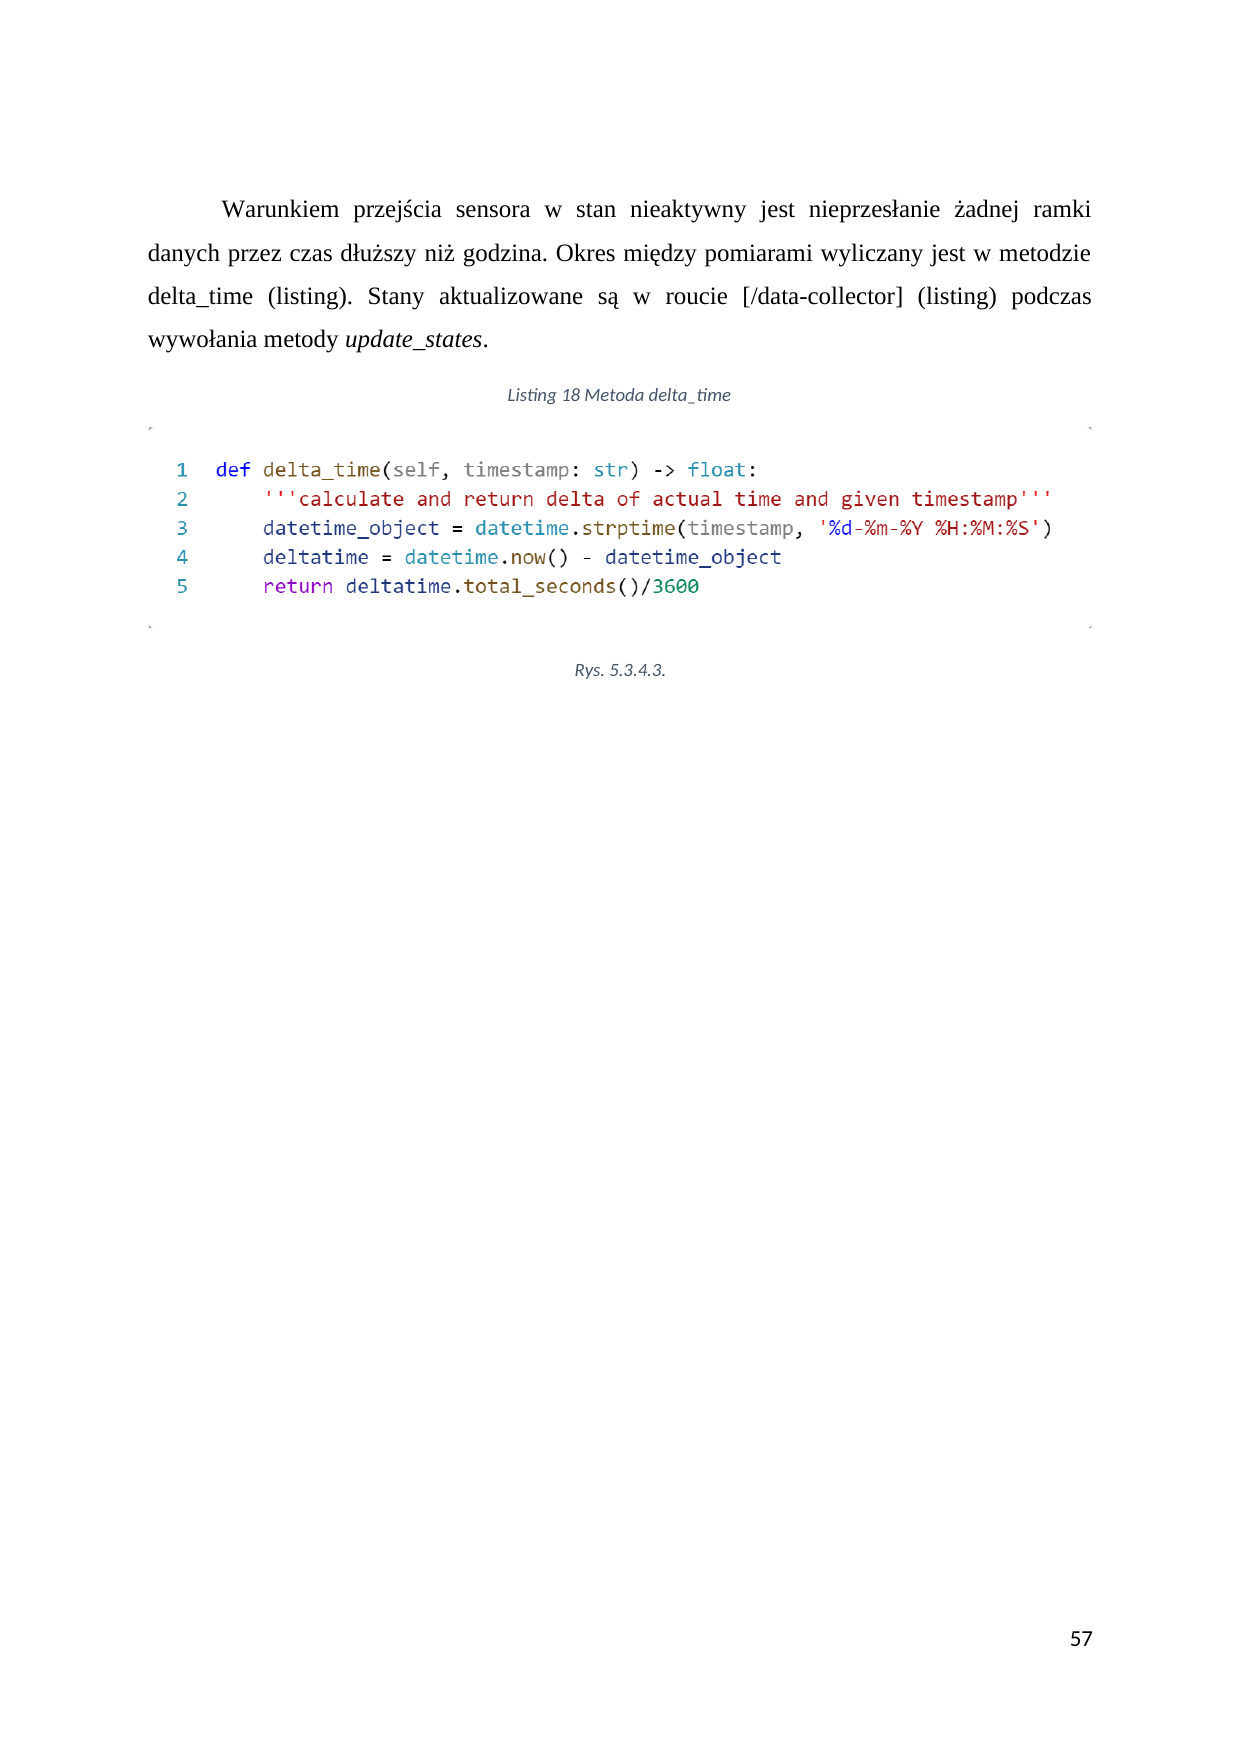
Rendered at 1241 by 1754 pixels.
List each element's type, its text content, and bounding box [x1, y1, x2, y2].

text Warunkiem przejścia sensora w stan nieaktywny jest nieprzesłanie żadnej ramki danych przez czas dłuższy niż godzina. Okres między pomiarami wyliczany jest w metodzie delta_time (listing). Stany aktualizowane są w roucie [/data-collector] (listing) podczas wywołania metody update_states. [148, 194, 1093, 353]
picture [148, 427, 1092, 628]
text Rys. 5.3.4.3. [148, 659, 1093, 682]
